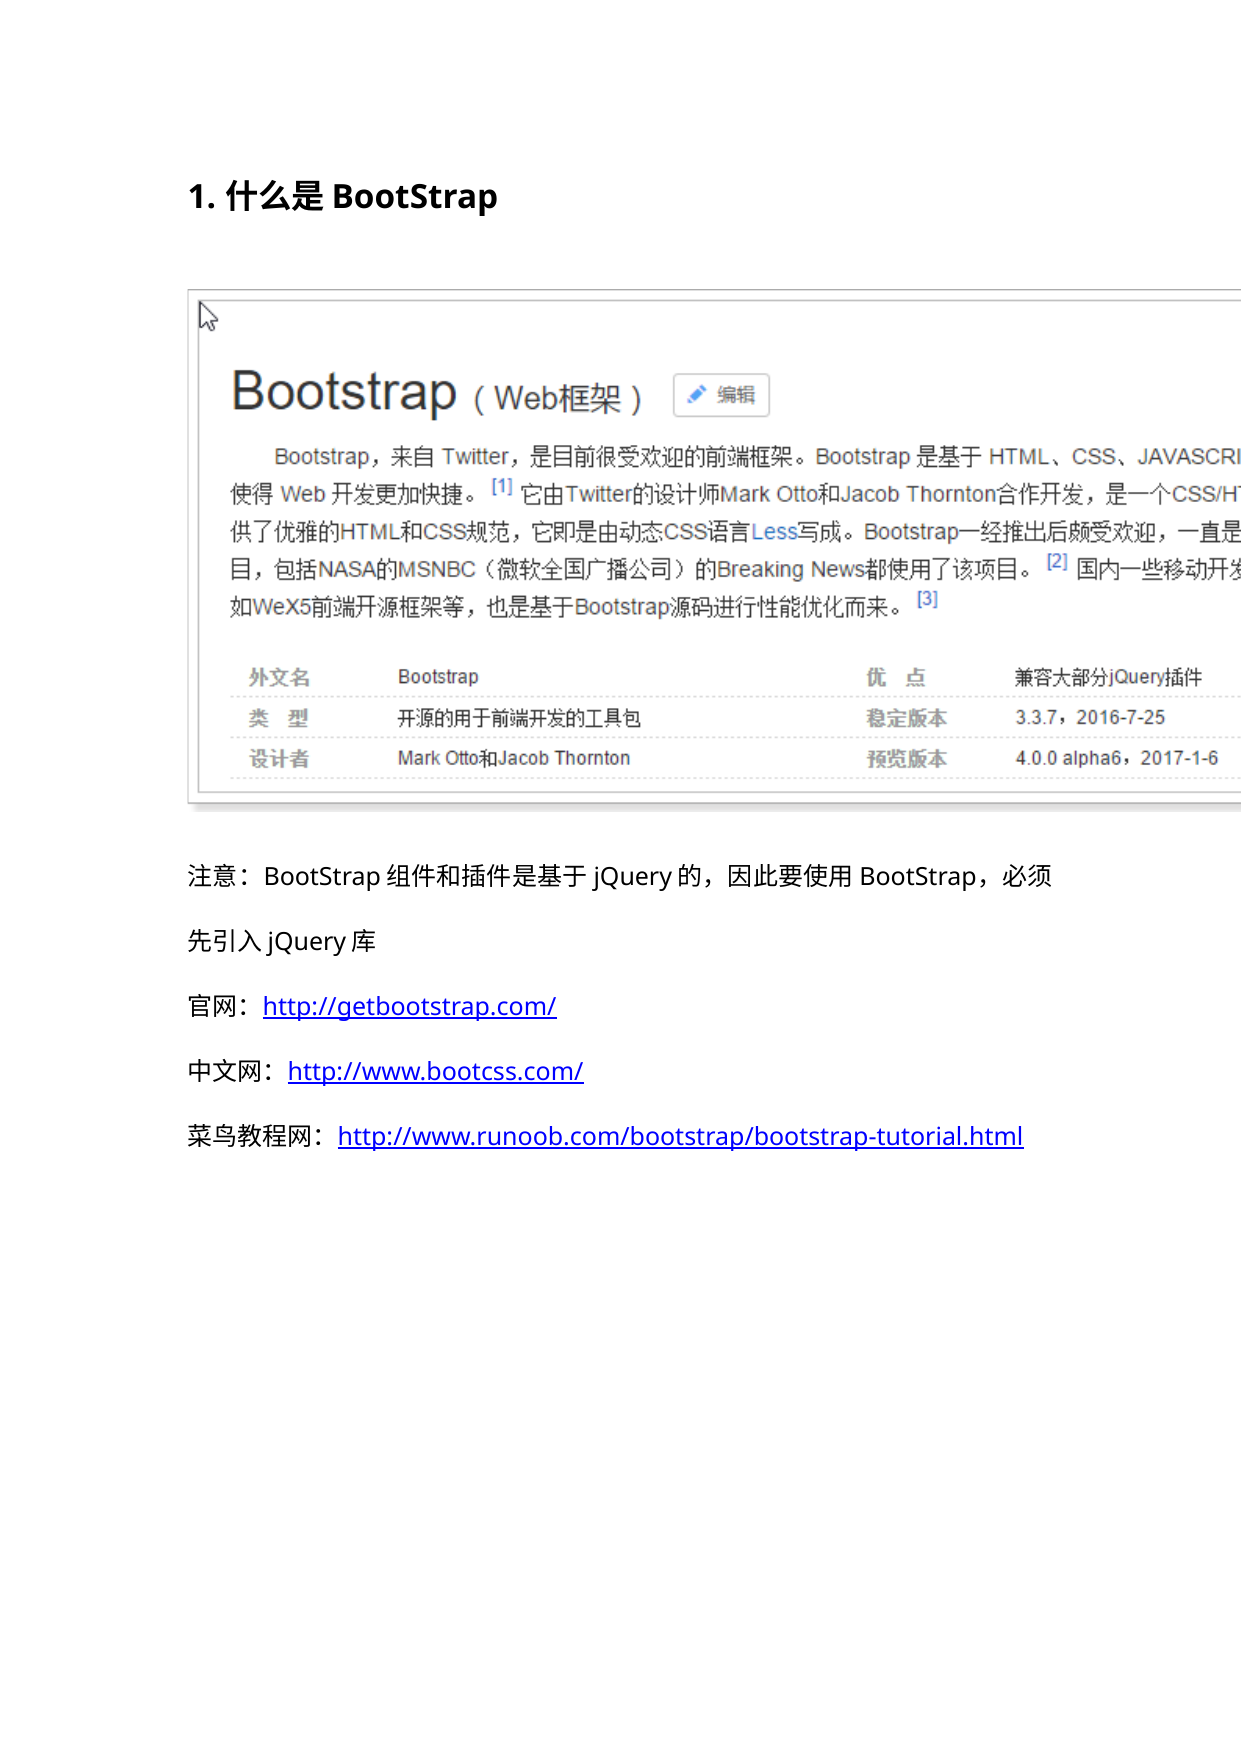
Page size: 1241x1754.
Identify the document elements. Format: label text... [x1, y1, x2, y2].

text 注意：BootStrap组件和插件是基于jQuery的，因此要使用BootStrap，必须先引入jQuery库 [187, 842, 1053, 972]
text 菜鸟教程网：http://www.runoob.com/bootstrap/bootstrap-tutorial.html [187, 1102, 1053, 1167]
text 官网：http://getbootstrap.com/ [187, 972, 1053, 1037]
picture [187, 289, 1241, 812]
text 中文网：http://www.bootcss.com/ [187, 1037, 1053, 1102]
subtitle 1. 什么是BootStrap [187, 162, 1053, 227]
